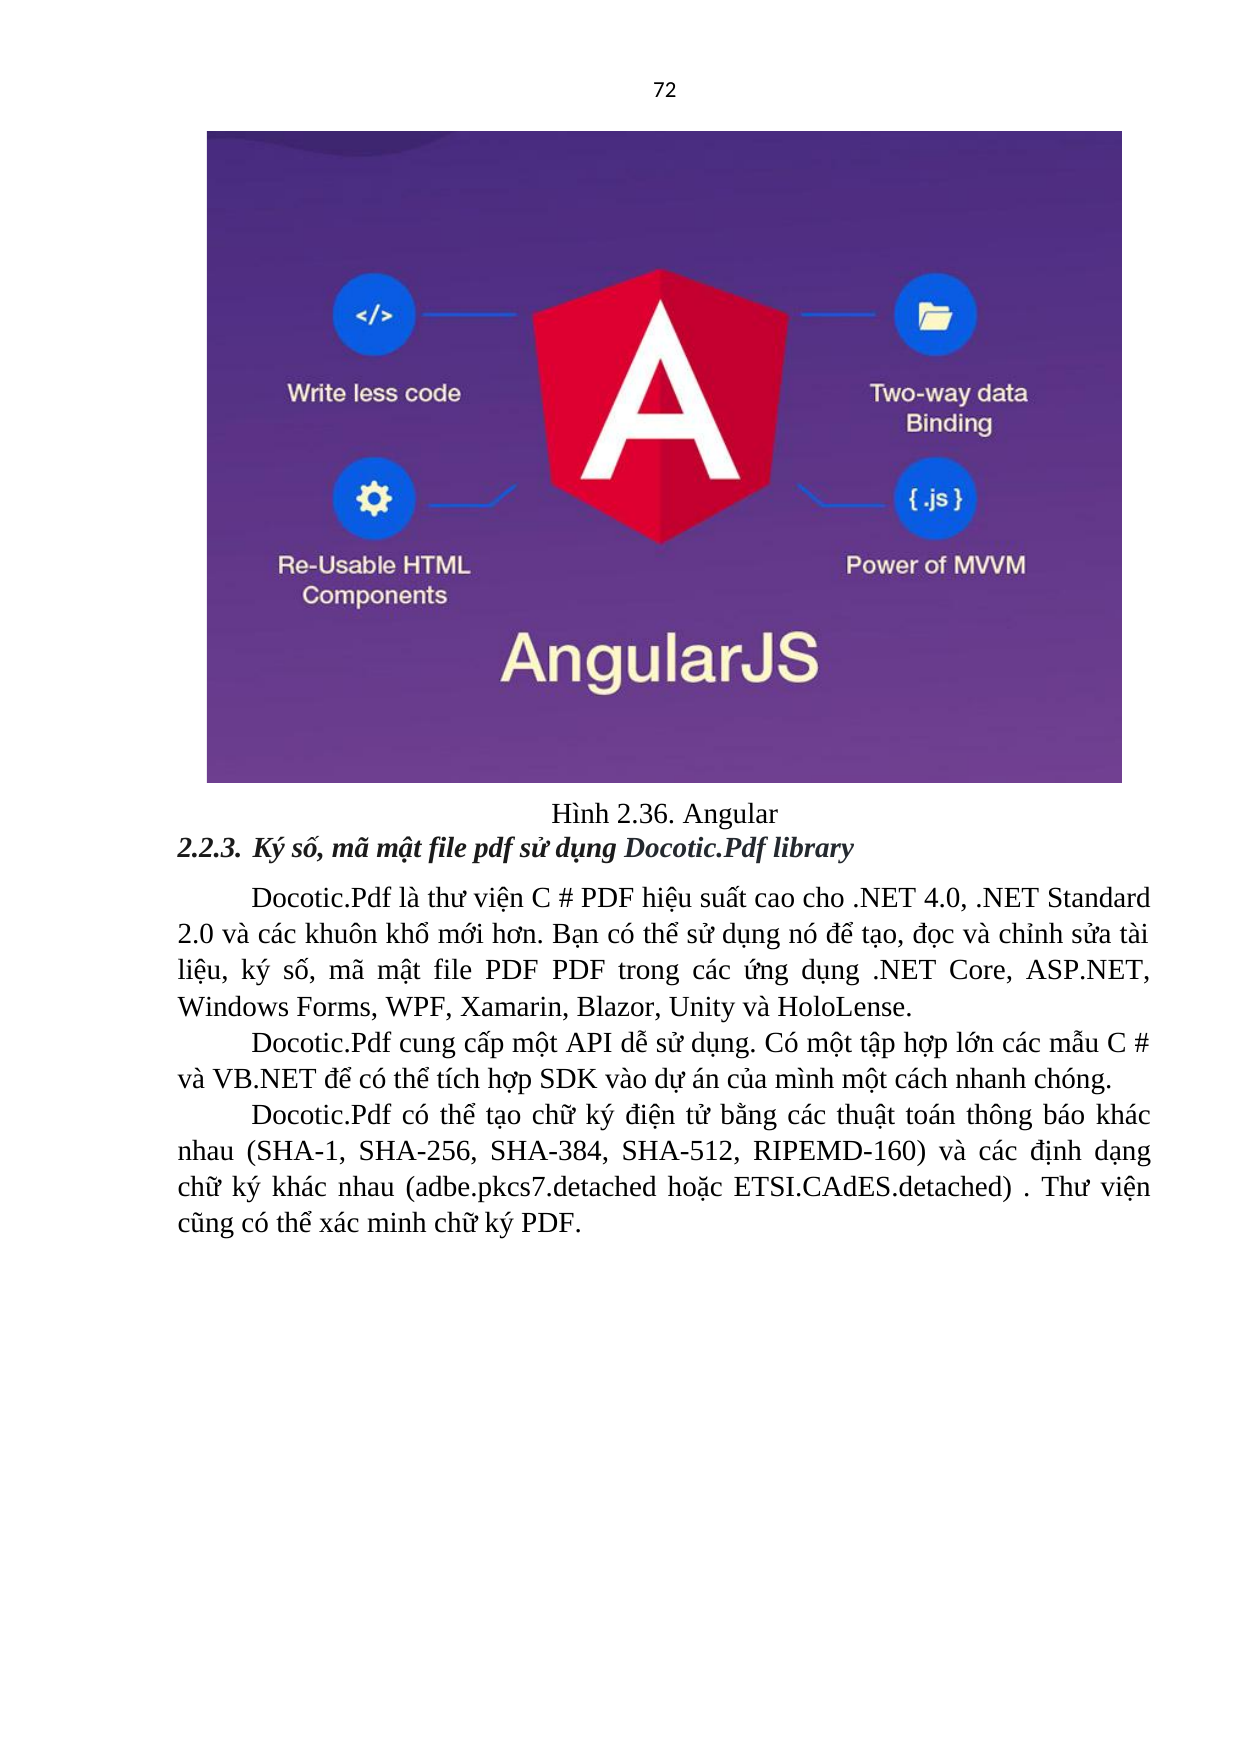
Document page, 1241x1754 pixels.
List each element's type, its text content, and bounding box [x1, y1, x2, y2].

list Ký số, mã mật file pdf sử dụng Docotic.Pdf library [177, 830, 1152, 863]
text Docotic.Pdf có thể tạo chữ ký điện tử bằng các thuật toán thông báo khác nhau (SHA-1, SHA-256, SHA-384, SHA-512, RIPEMD-160) và các định dạng chữ ký khác nhau (adbe.pkcs7.detached hoặc ETSI.CAdES.detached) . Thư viện cũng có thể xác minh chữ ký PDF. [177, 1097, 1152, 1239]
text Docotic.Pdf là thư viện C # PDF hiệu suất cao cho .NET 4.0, .NET Standard 2.0 và các khuôn khổ mới hơn. Bạn có thể sử dụng nó để tạo, đọc và chỉnh sửa tài liệu, ký số, mã mật file PDF PDF trong các ứng dụng .NET Core, ASP.NET, Windows Forms, WPF, Xamarin, Blazor, Unity và HoloLense. [177, 880, 1152, 1022]
text Docotic.Pdf cung cấp một API dễ sử dụng. Có một tập hợp lớn các mẫu C # và VB.NET để có thể tích hợp SDK vào dự án của mình một cách nhanh chóng. [177, 1025, 1152, 1094]
picture [206, 131, 1122, 783]
